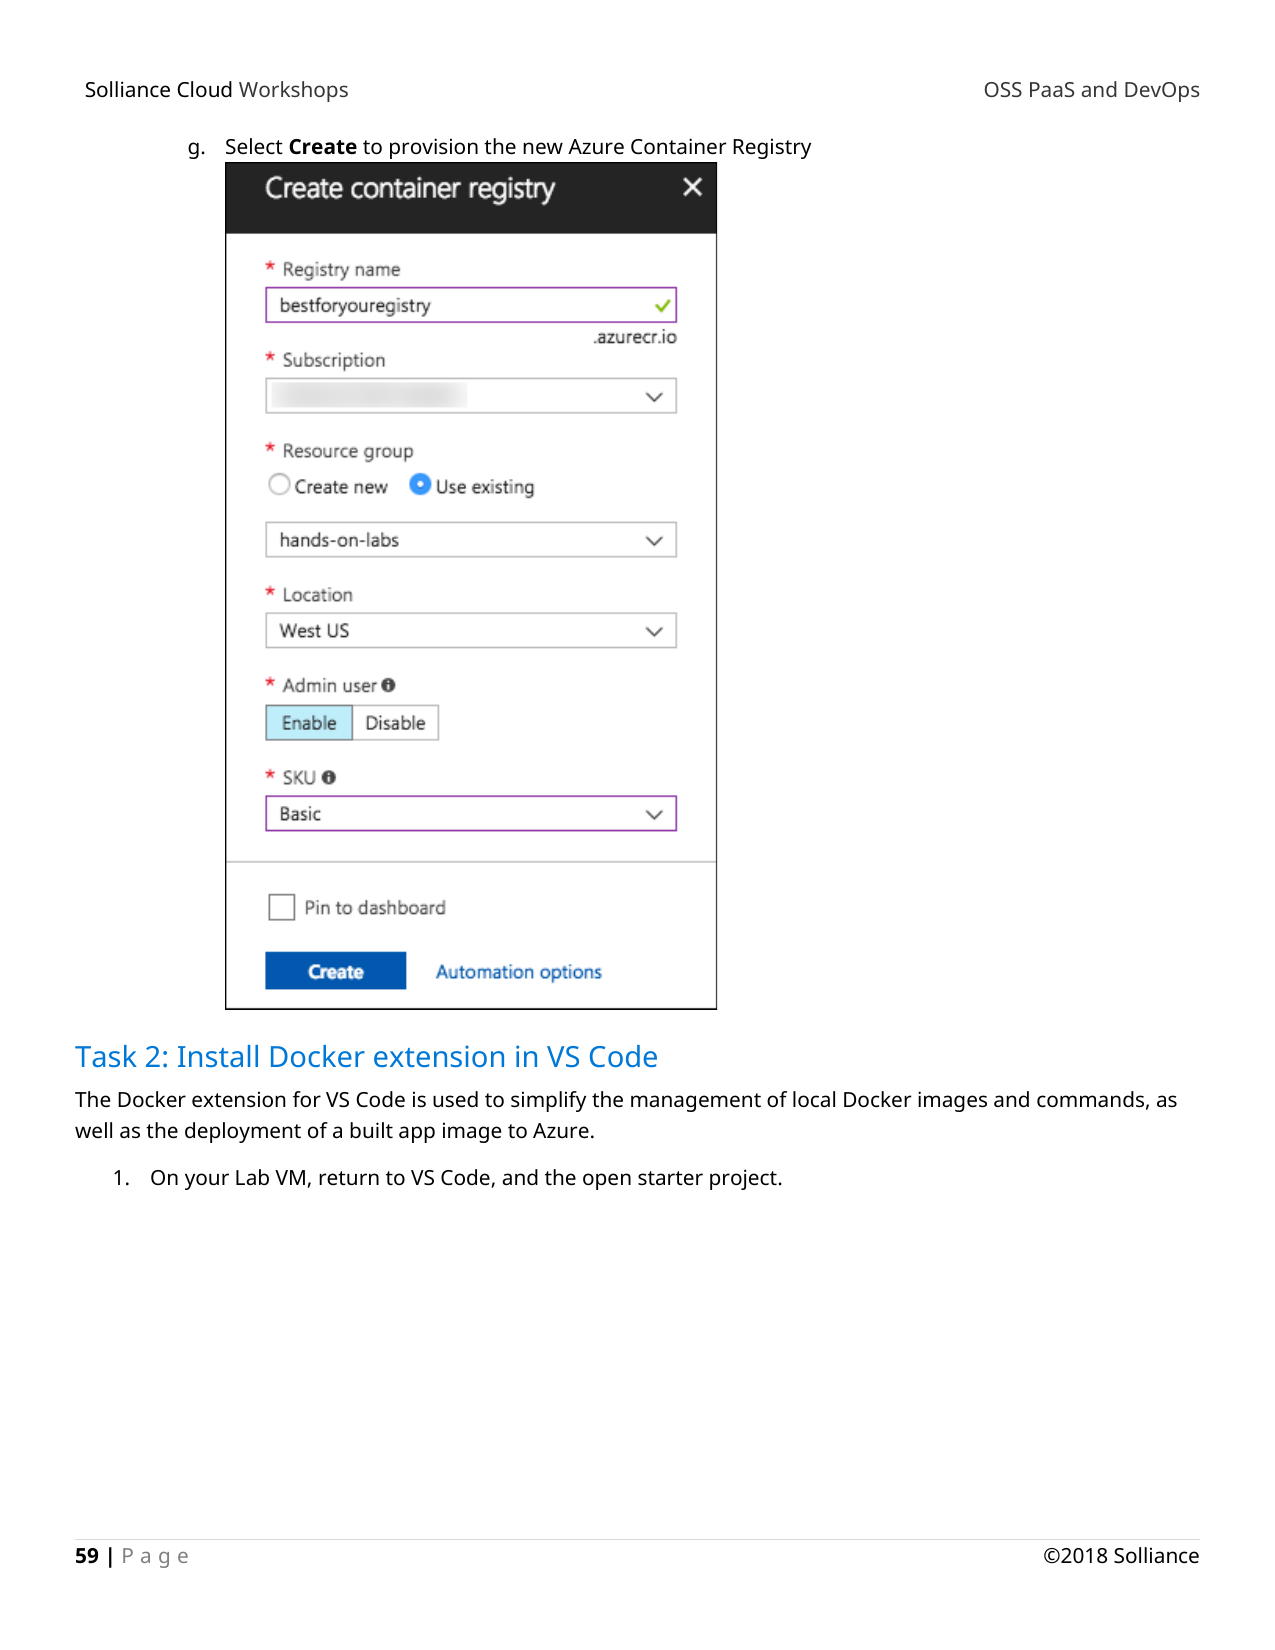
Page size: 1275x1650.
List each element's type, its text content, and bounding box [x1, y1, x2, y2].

subtitle Task 2: Install Docker extension in VS Code [75, 1037, 1200, 1076]
text The Docker extension for VS Code is used to simplify the management of local Docker images and commands, as well as the deployment of a built app image to Azure. [75, 1086, 1200, 1145]
list On your Lab VM, return to VS Code, and the open starter project. [112, 1163, 1200, 1192]
picture [225, 162, 718, 1010]
